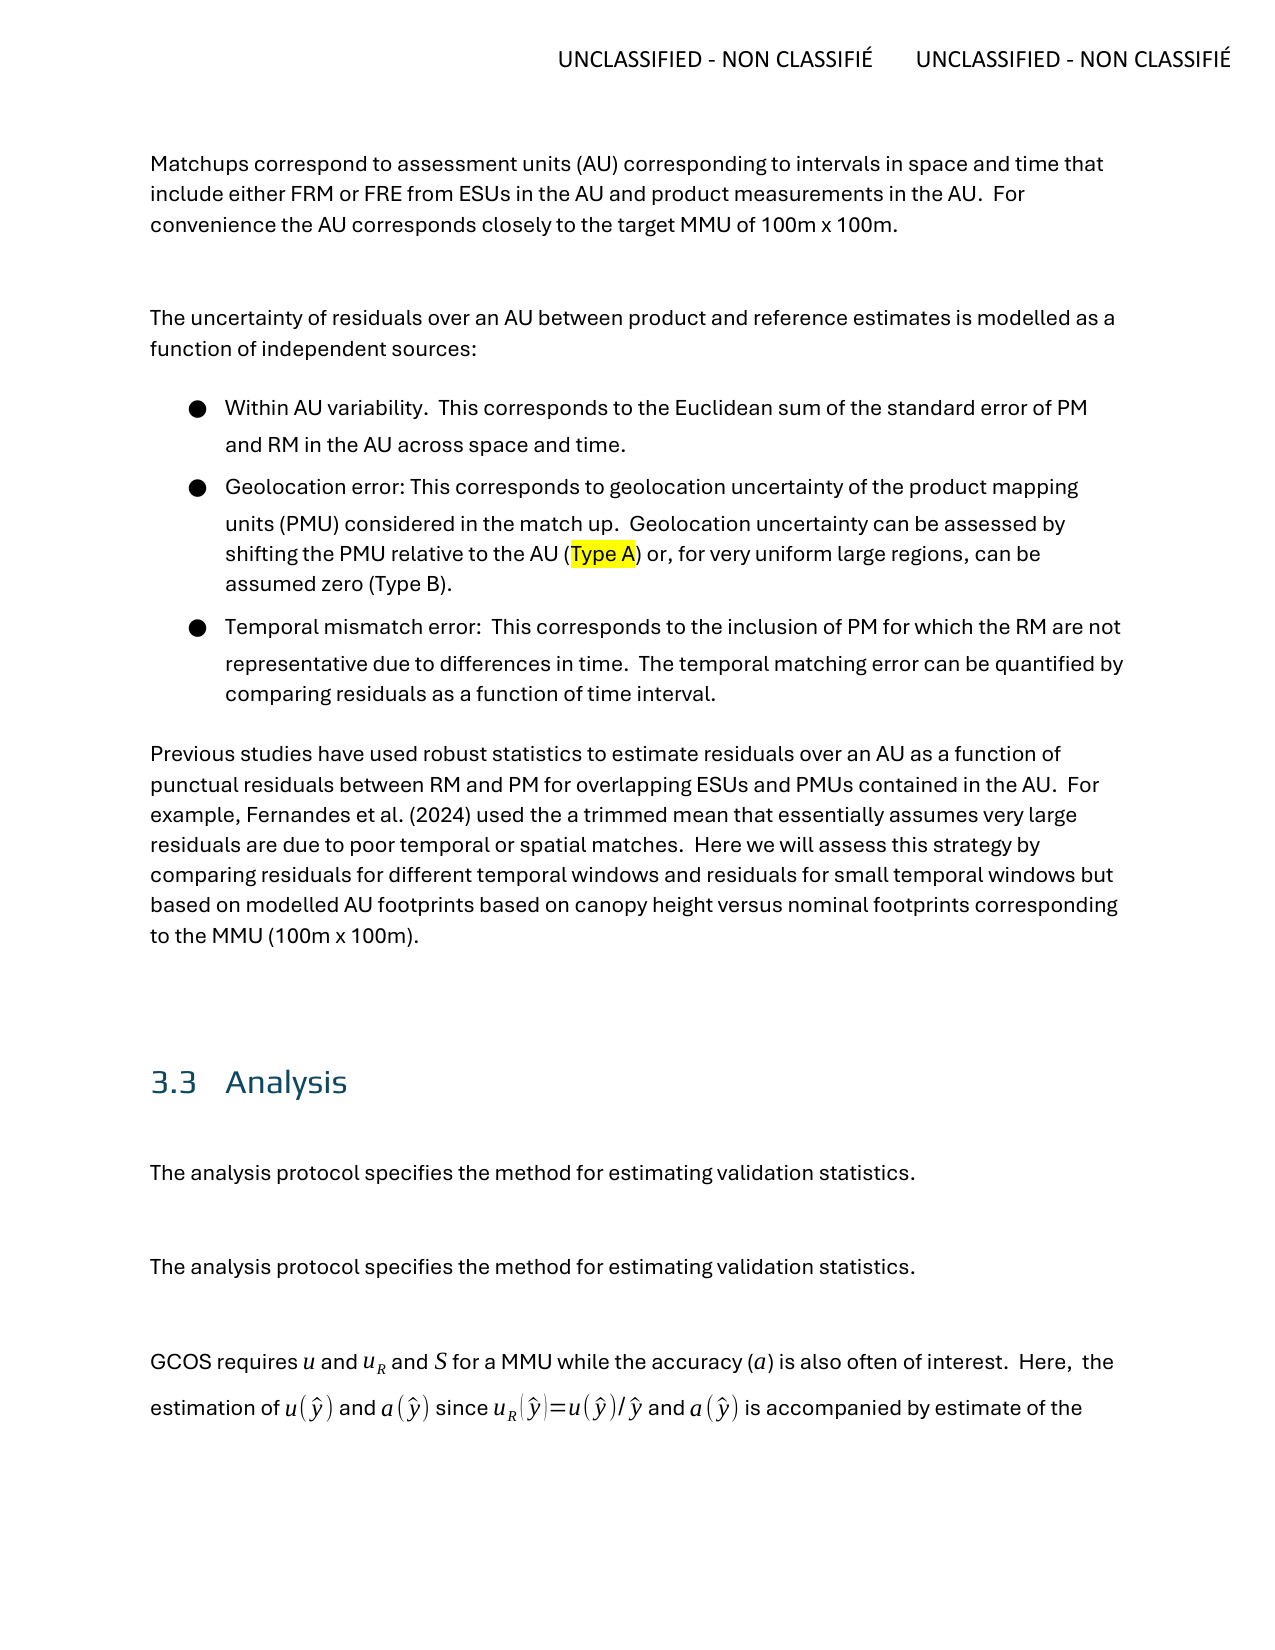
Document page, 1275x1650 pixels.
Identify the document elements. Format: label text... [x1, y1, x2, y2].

list Geolocation error: This corresponds to geolocation uncertainty of the product mapping units (PMU) considered in the match up. Geolocation uncertainty can be assessed by shifting the PMU relative to the AU (Type A) or, for very uniform large regions, can be assumed zero (Type B). [187, 461, 1125, 598]
list Temporal mismatch error: This corresponds to the inclusion of PM for which the RM are not representative due to differences in time. The temporal matching error can be quantified by comparing residuals as a function of time interval. [187, 600, 1125, 708]
list Within AU variability. This corresponds to the Euclidean sum of the standard error of PM and RM in the AU across space and time. [187, 381, 1125, 458]
text Matchups correspond to assessment units (AU) corresponding to intervals in space and time that include either FRM or FRE from ESUs in the AU and product measurements in the AU. For convenience the AU corresponds closely to the target MMU of 100m x 100m. [150, 150, 1125, 238]
text The analysis protocol specifies the method for estimating validation statistics. [150, 1159, 1125, 1187]
text Previous studies have used robust statistics to estimate residuals over an AU as a function of punctual residuals between RM and PM for overlapping ESUs and PMUs contained in the AU. For example, Fernandes et al. (2024) used the a trimmed mean that essentially assumes very large residuals are due to poor temporal or spatial matches. Here we will assess this strategy by comparing residuals for different temporal windows and residuals for small temporal windows but based on modelled AU footprints based on canopy height versus nominal footprints corresponding to the MMU (100m x 100m). [150, 740, 1125, 949]
text The uncertainty of residuals over an AU between product and reference estimates is modelled as a function of independent sources: [150, 304, 1125, 362]
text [150, 1346, 1125, 1424]
subtitle Analysis [150, 1062, 1125, 1101]
text The analysis protocol specifies the method for estimating validation statistics. [150, 1253, 1125, 1281]
